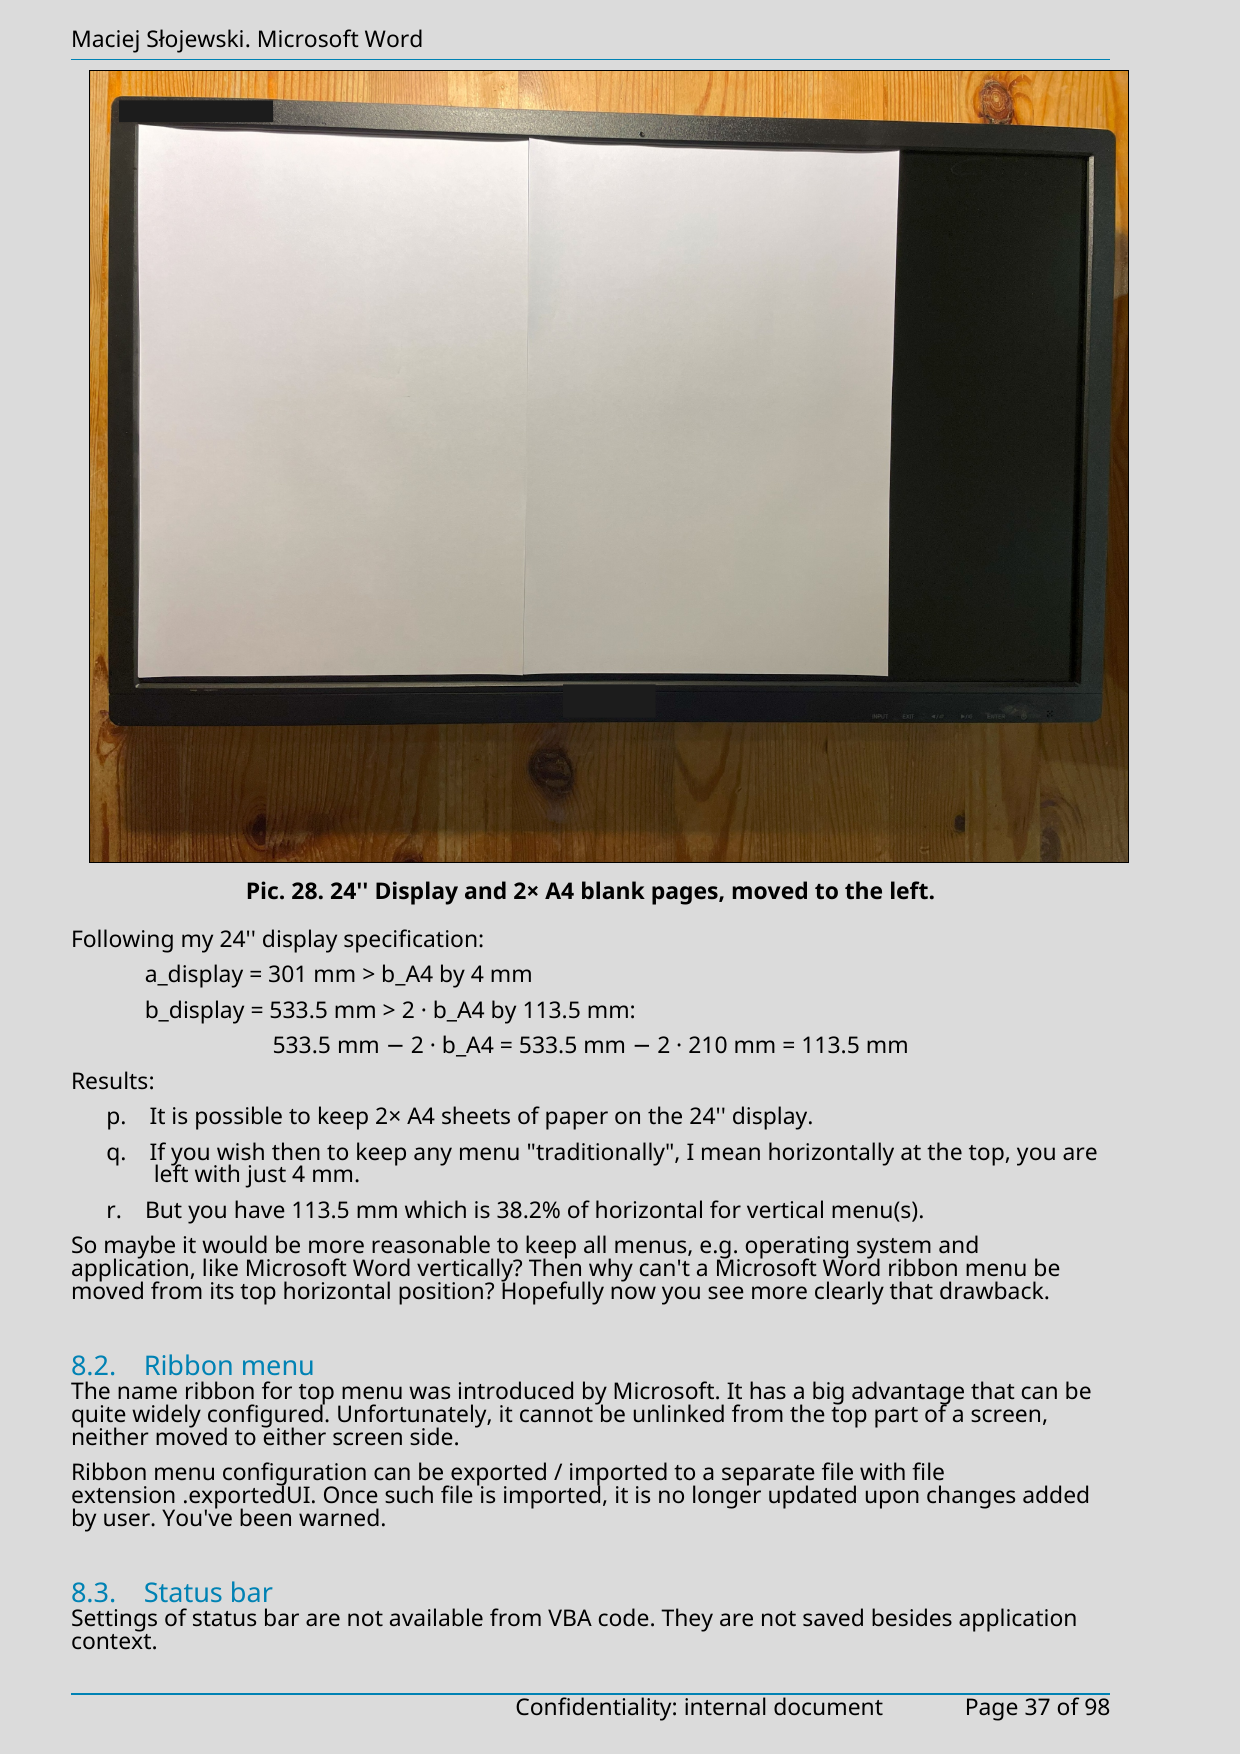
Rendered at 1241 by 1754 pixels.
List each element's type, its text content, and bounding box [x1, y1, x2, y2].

picture [91, 71, 1128, 862]
subtitle Ribbon menu [71, 1354, 1110, 1381]
text b_display = 533.5 mm > 2 · b_A4 by 113.5 mm: [71, 1000, 1110, 1023]
text a_display = 301 mm > b_A4 by 4 mm [71, 964, 1110, 987]
text Pic. 28. 24'' Display and 2× A4 blank pages, moved to the left. [source: IMG_2034_24Display_BlankPage.HEIC ] [71, 881, 1110, 904]
text The name ribbon for top menu was introduced by Microsoft. It has a big advantage that can be quite widely configured. Unfortunately, it cannot be unlinked from the top part of a screen, neither moved to either screen side. [71, 1381, 1110, 1450]
text So maybe it would be more reasonable to keep all menus, e.g. operating system and application, like Microsoft Word vertically? Then why can't a Microsoft Word ribbon menu be moved from its top horizontal position? Hopefully now you see more clearly that drawback. [71, 1235, 1110, 1304]
text 533.5 mm − 2 · b_A4 = 533.5 mm − 2 · 210 mm = 113.5 mm [71, 1035, 1110, 1058]
subtitle Status bar [71, 1581, 1110, 1608]
text Settings of status bar are not available from VBA code. They are not saved besides application context. [71, 1608, 1110, 1654]
text Ribbon menu configuration can be exported / imported to a separate file with file extension .exportedUI. Once such file is imported, it is no longer updated upon changes added by user. You've been warned. [71, 1462, 1110, 1531]
list If you wish then to keep any menu "traditionally", I mean horizontally at the top, you are left with just 4 mm. [106, 1142, 1110, 1187]
list But you have 113.5 mm which is 38.2% of horizontal for vertical menu(s). [106, 1200, 1110, 1223]
text Following my 24'' display specification: [71, 929, 1110, 952]
text Results: [71, 1071, 1110, 1094]
list It is possible to keep 2× A4 sheets of paper on the 24'' display. [106, 1106, 1110, 1129]
